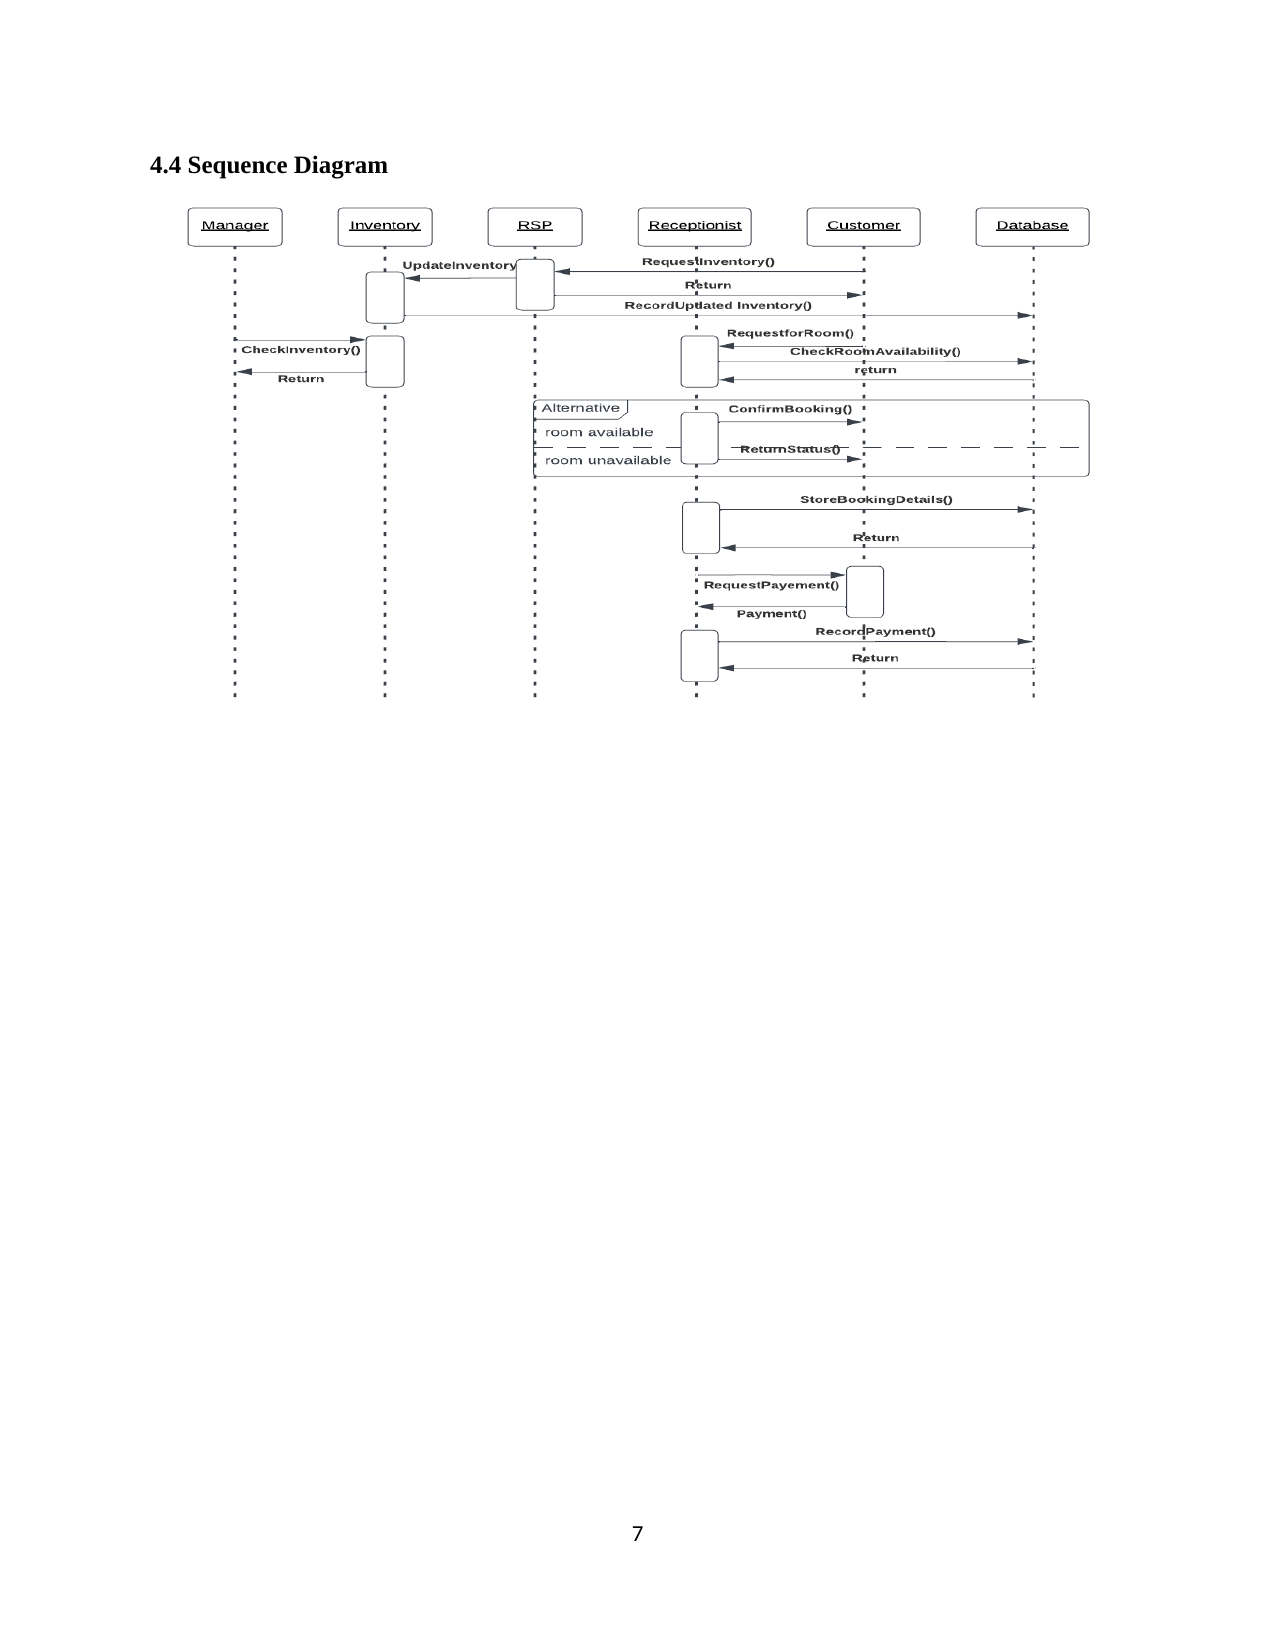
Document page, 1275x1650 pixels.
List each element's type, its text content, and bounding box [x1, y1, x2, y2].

picture [150, 183, 1125, 700]
subtitle Sequence Diagram [150, 150, 1125, 179]
